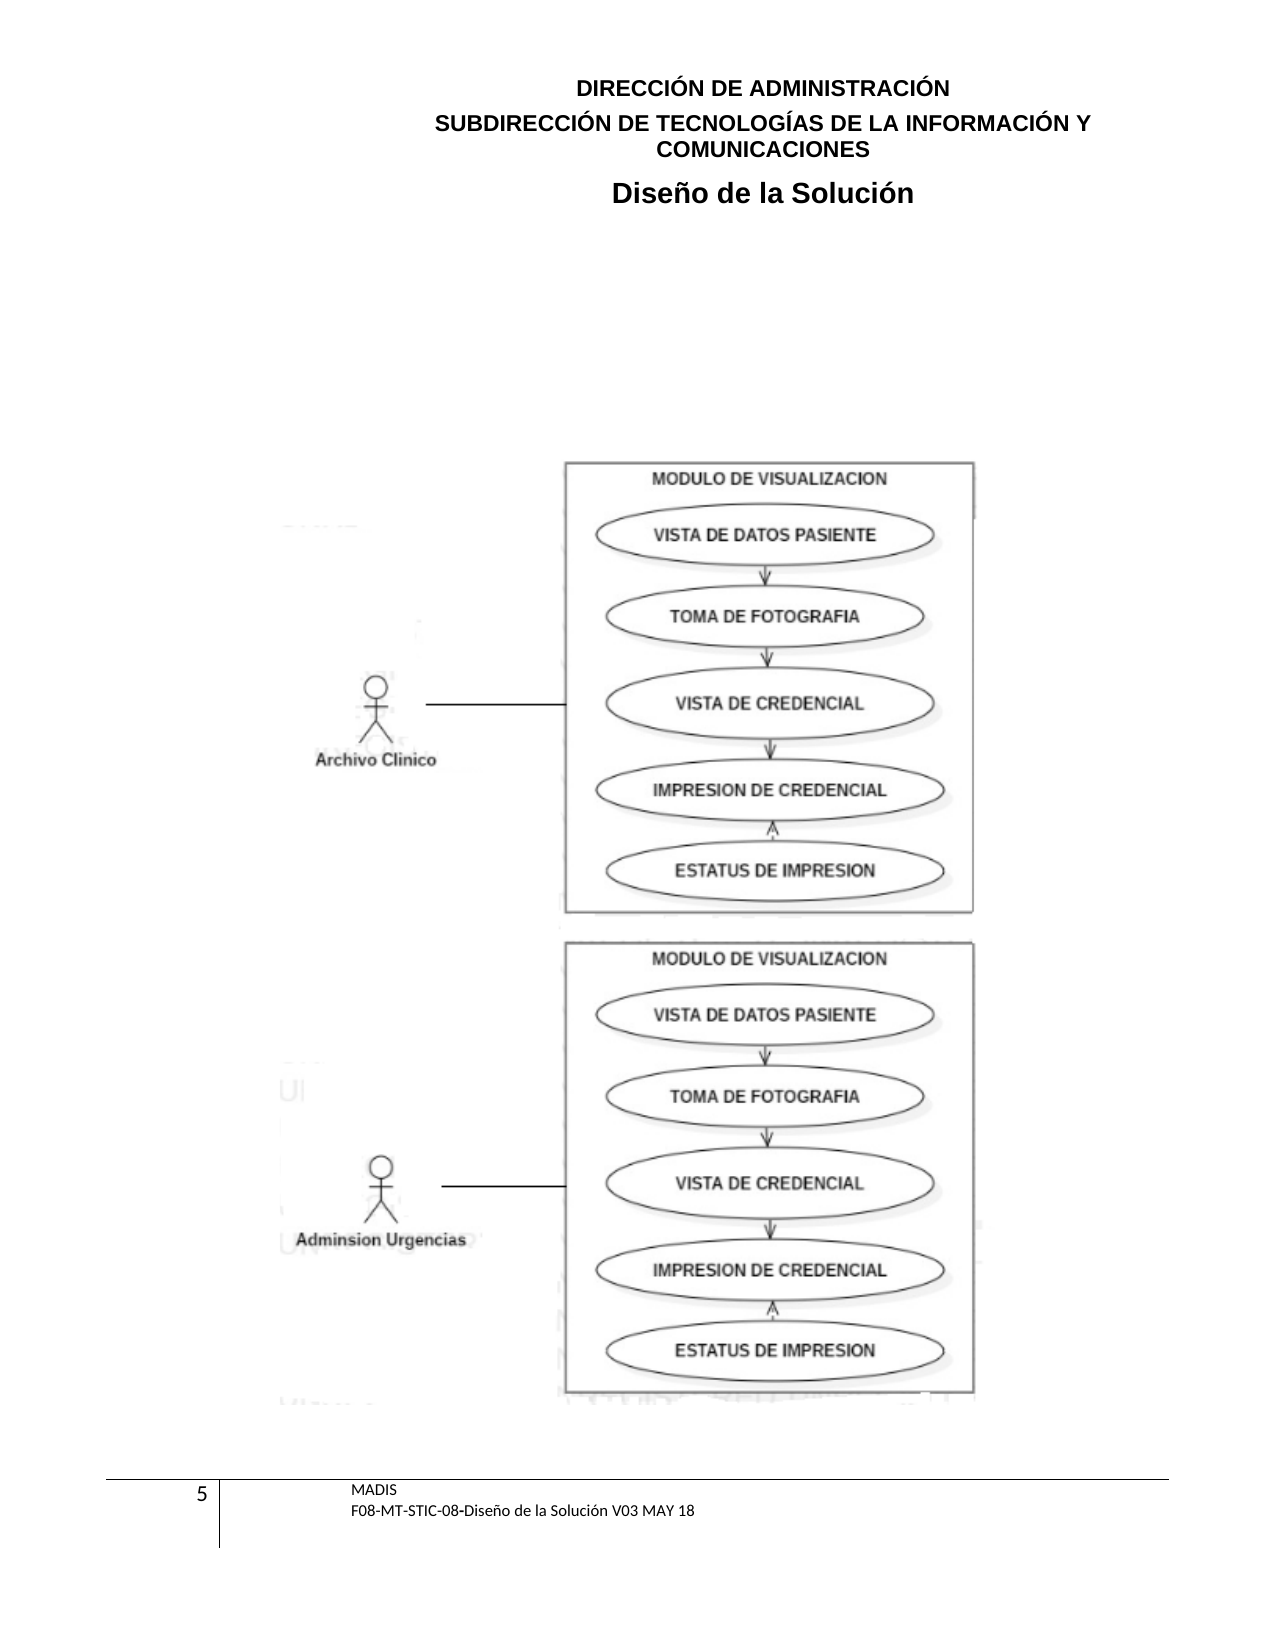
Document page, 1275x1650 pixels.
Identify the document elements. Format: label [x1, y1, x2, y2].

picture [279, 446, 996, 1405]
